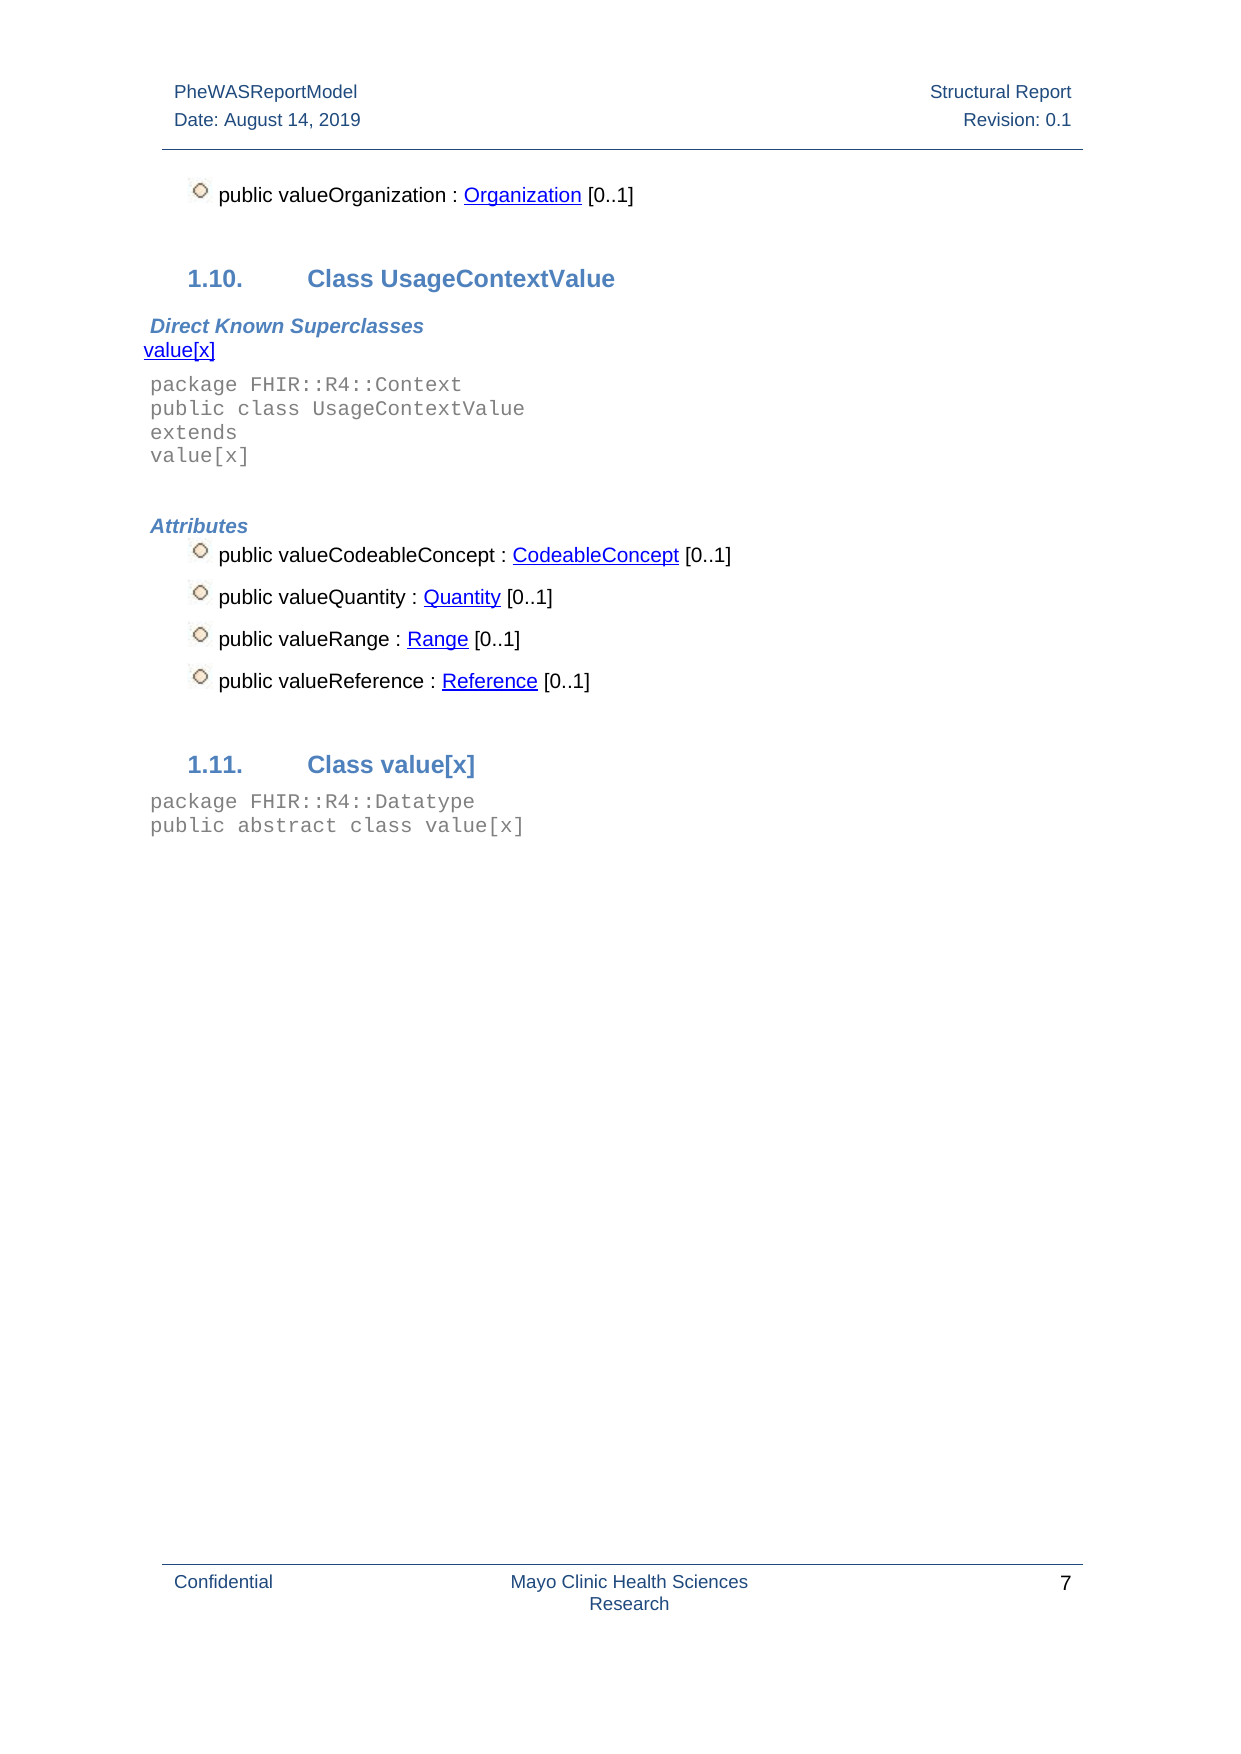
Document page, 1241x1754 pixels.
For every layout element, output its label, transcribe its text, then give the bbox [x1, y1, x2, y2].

text public valueOrganization : Organization [0..1] [187, 178, 1090, 207]
text public valueReference : Reference [0..1] [187, 663, 1090, 692]
text value[x] [143, 338, 1090, 362]
text public class UsageContextValue [150, 398, 1090, 422]
text package FHIR::R4::Datatype [150, 791, 1090, 815]
picture [187, 663, 213, 689]
picture [187, 621, 213, 647]
picture [187, 537, 213, 563]
picture [187, 177, 213, 203]
text value[x] [150, 445, 1090, 469]
subtitle Class value[x] [187, 750, 1090, 778]
text public valueRange : Range [0..1] [187, 621, 1090, 651]
text package FHIR::R4::Context [150, 374, 1090, 398]
subtitle Class UsageContextValue [187, 264, 1090, 293]
subtitle Direct Known Superclasses [150, 314, 1090, 338]
text public valueCodeableConcept : CodeableConcept [0..1] [187, 537, 1090, 567]
text public valueQuantity : Quantity [0..1] [187, 579, 1090, 609]
text public abstract class value[x] [150, 815, 1090, 838]
text extends [150, 422, 1090, 445]
picture [187, 579, 213, 605]
subtitle Attributes [150, 513, 1090, 537]
